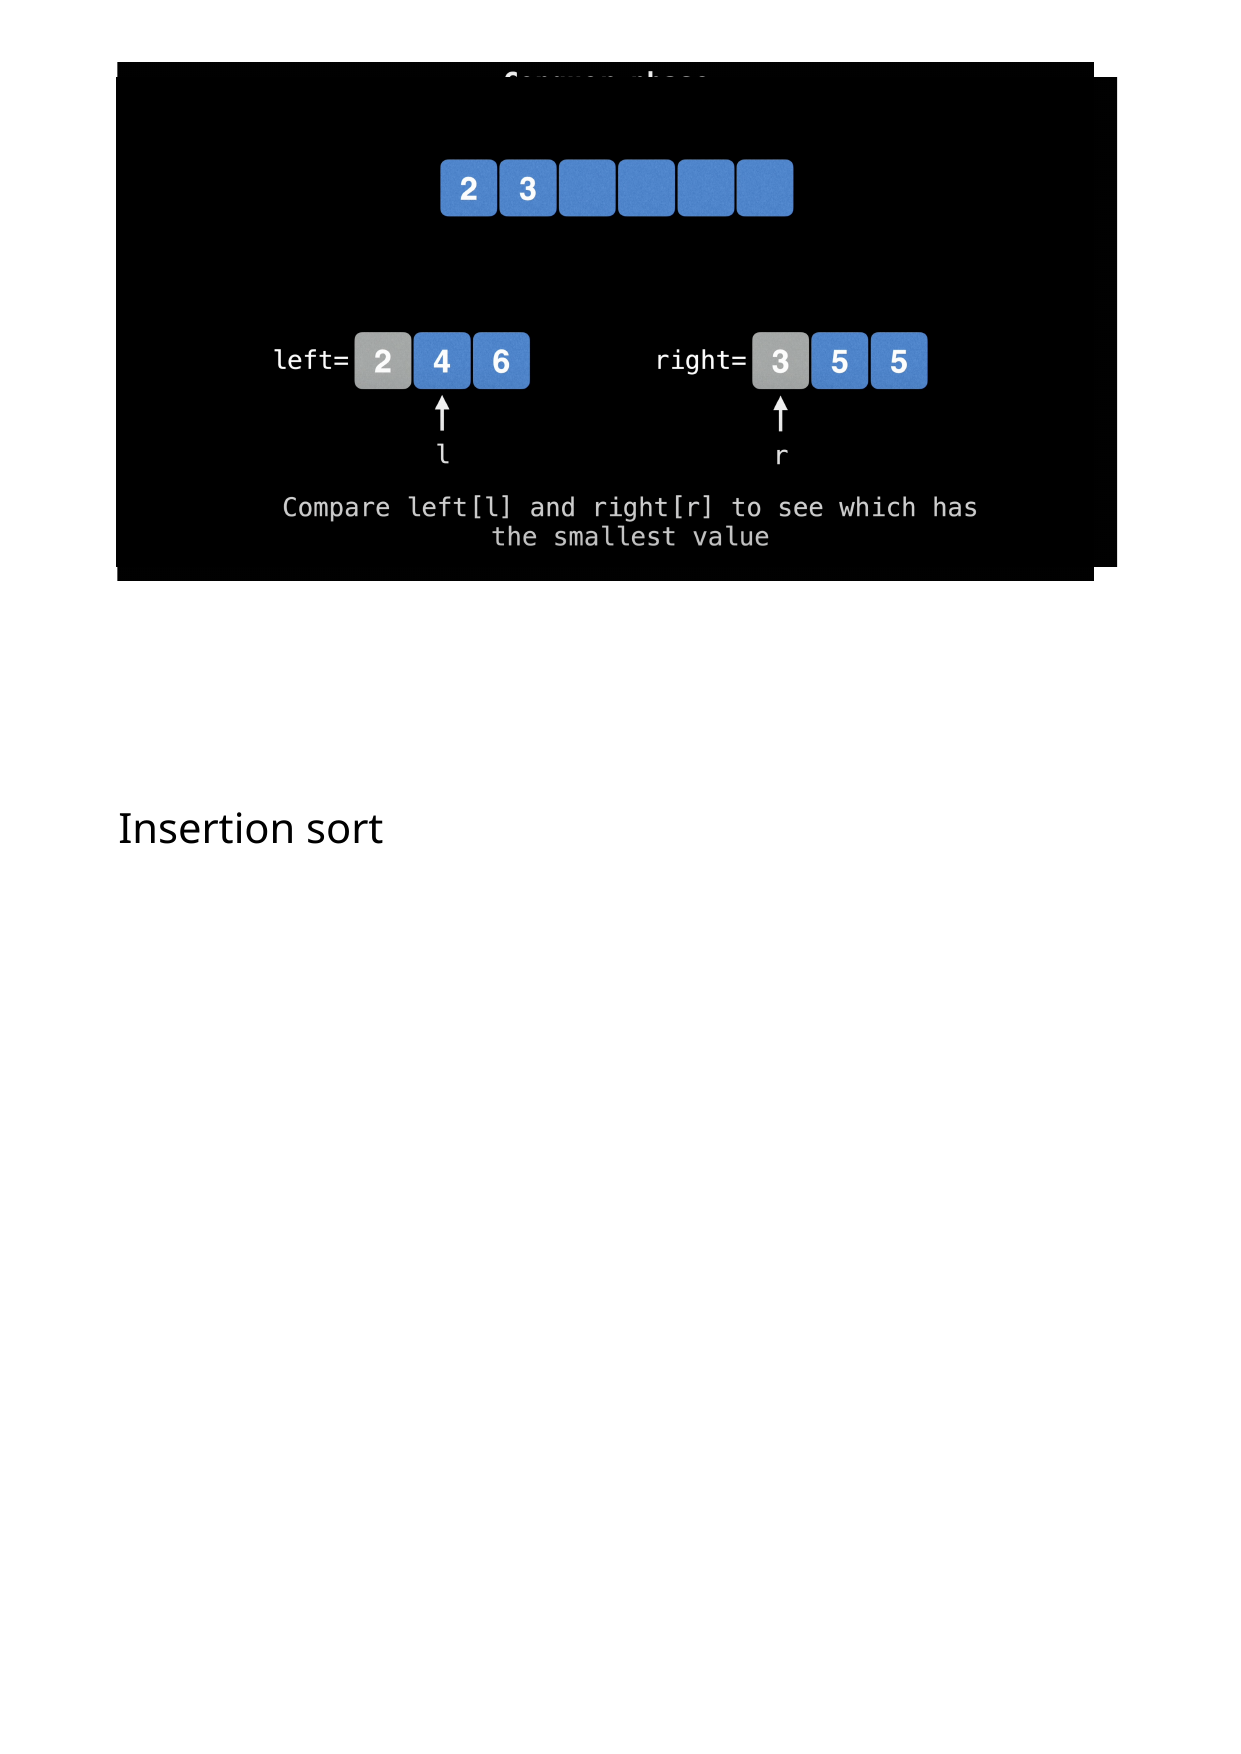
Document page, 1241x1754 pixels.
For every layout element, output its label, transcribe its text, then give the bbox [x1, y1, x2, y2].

picture [115, 62, 1118, 581]
text Insertion sort [118, 799, 1122, 856]
